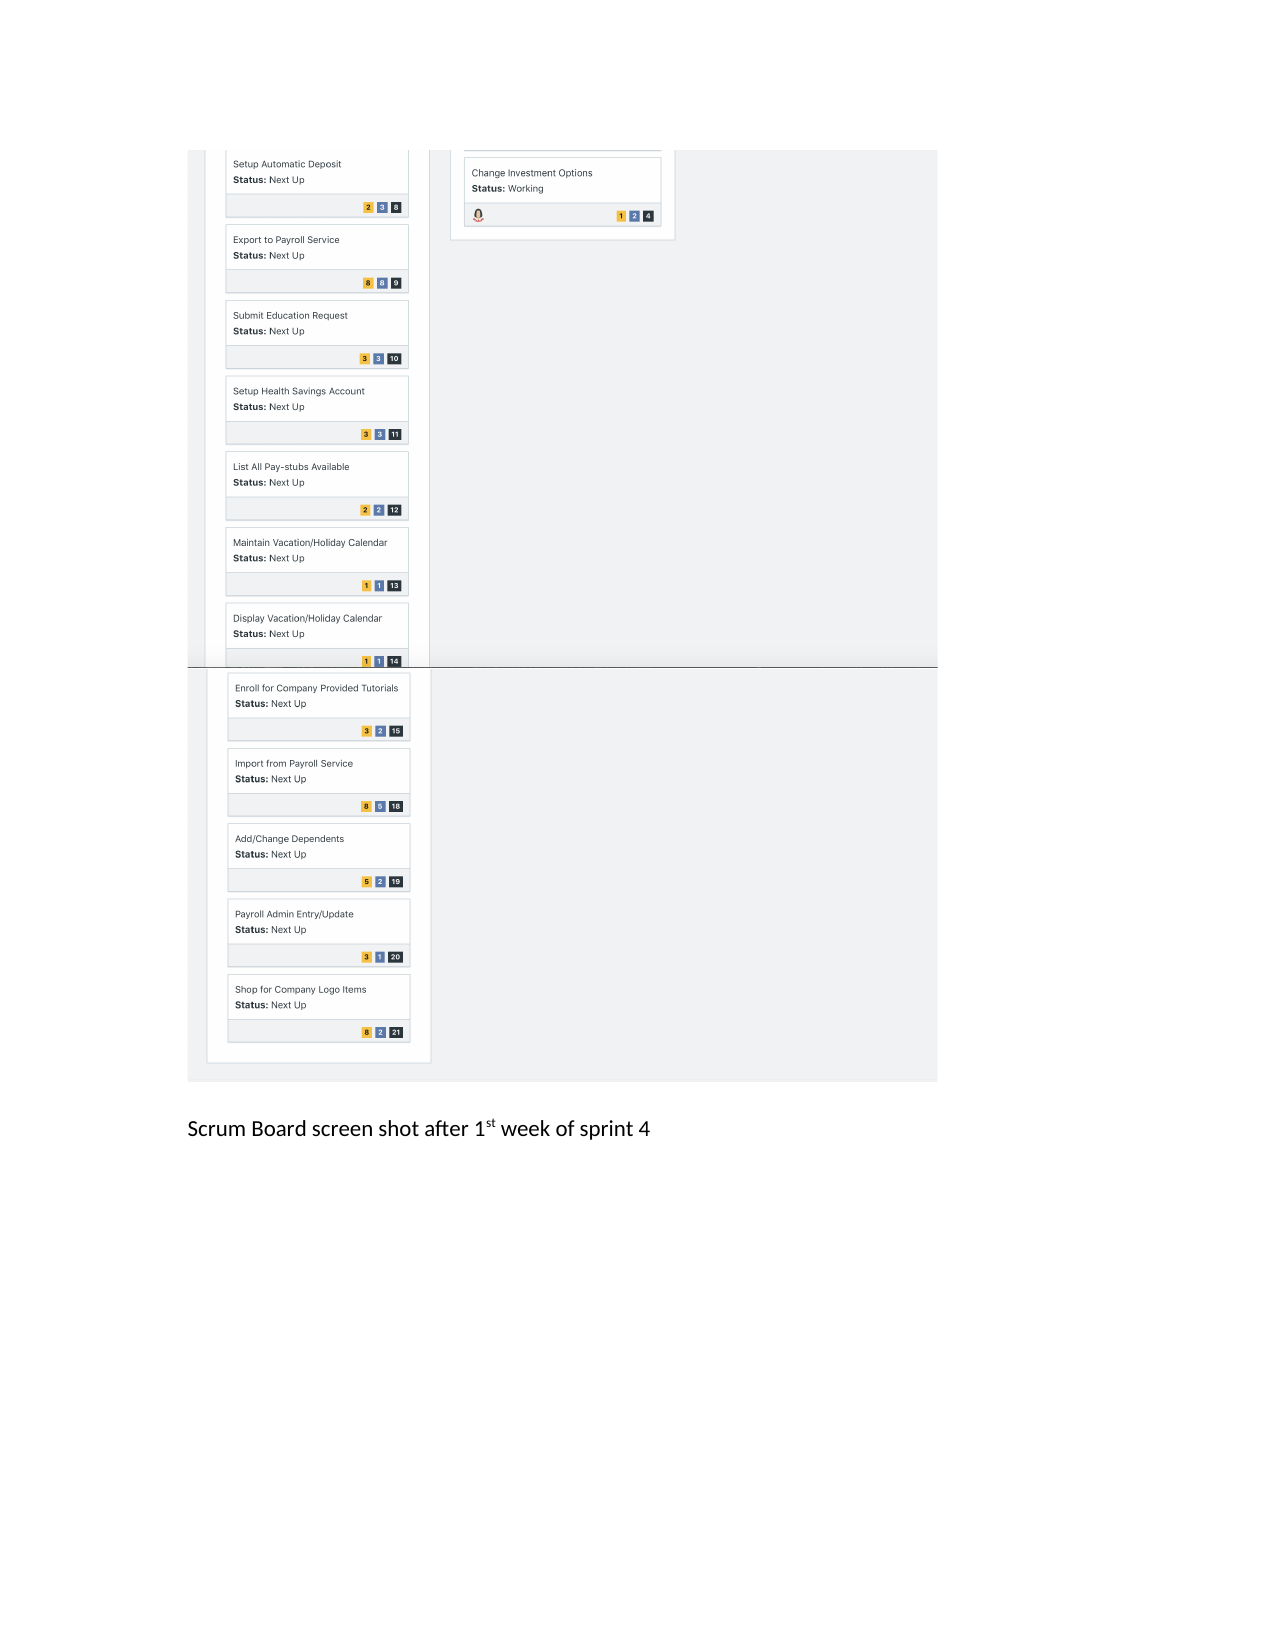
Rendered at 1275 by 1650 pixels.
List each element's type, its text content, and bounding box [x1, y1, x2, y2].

list Scrum Board screen shot after 1st week of sprint 4 [187, 1114, 1125, 1142]
picture [187, 150, 938, 668]
picture [187, 669, 938, 1082]
